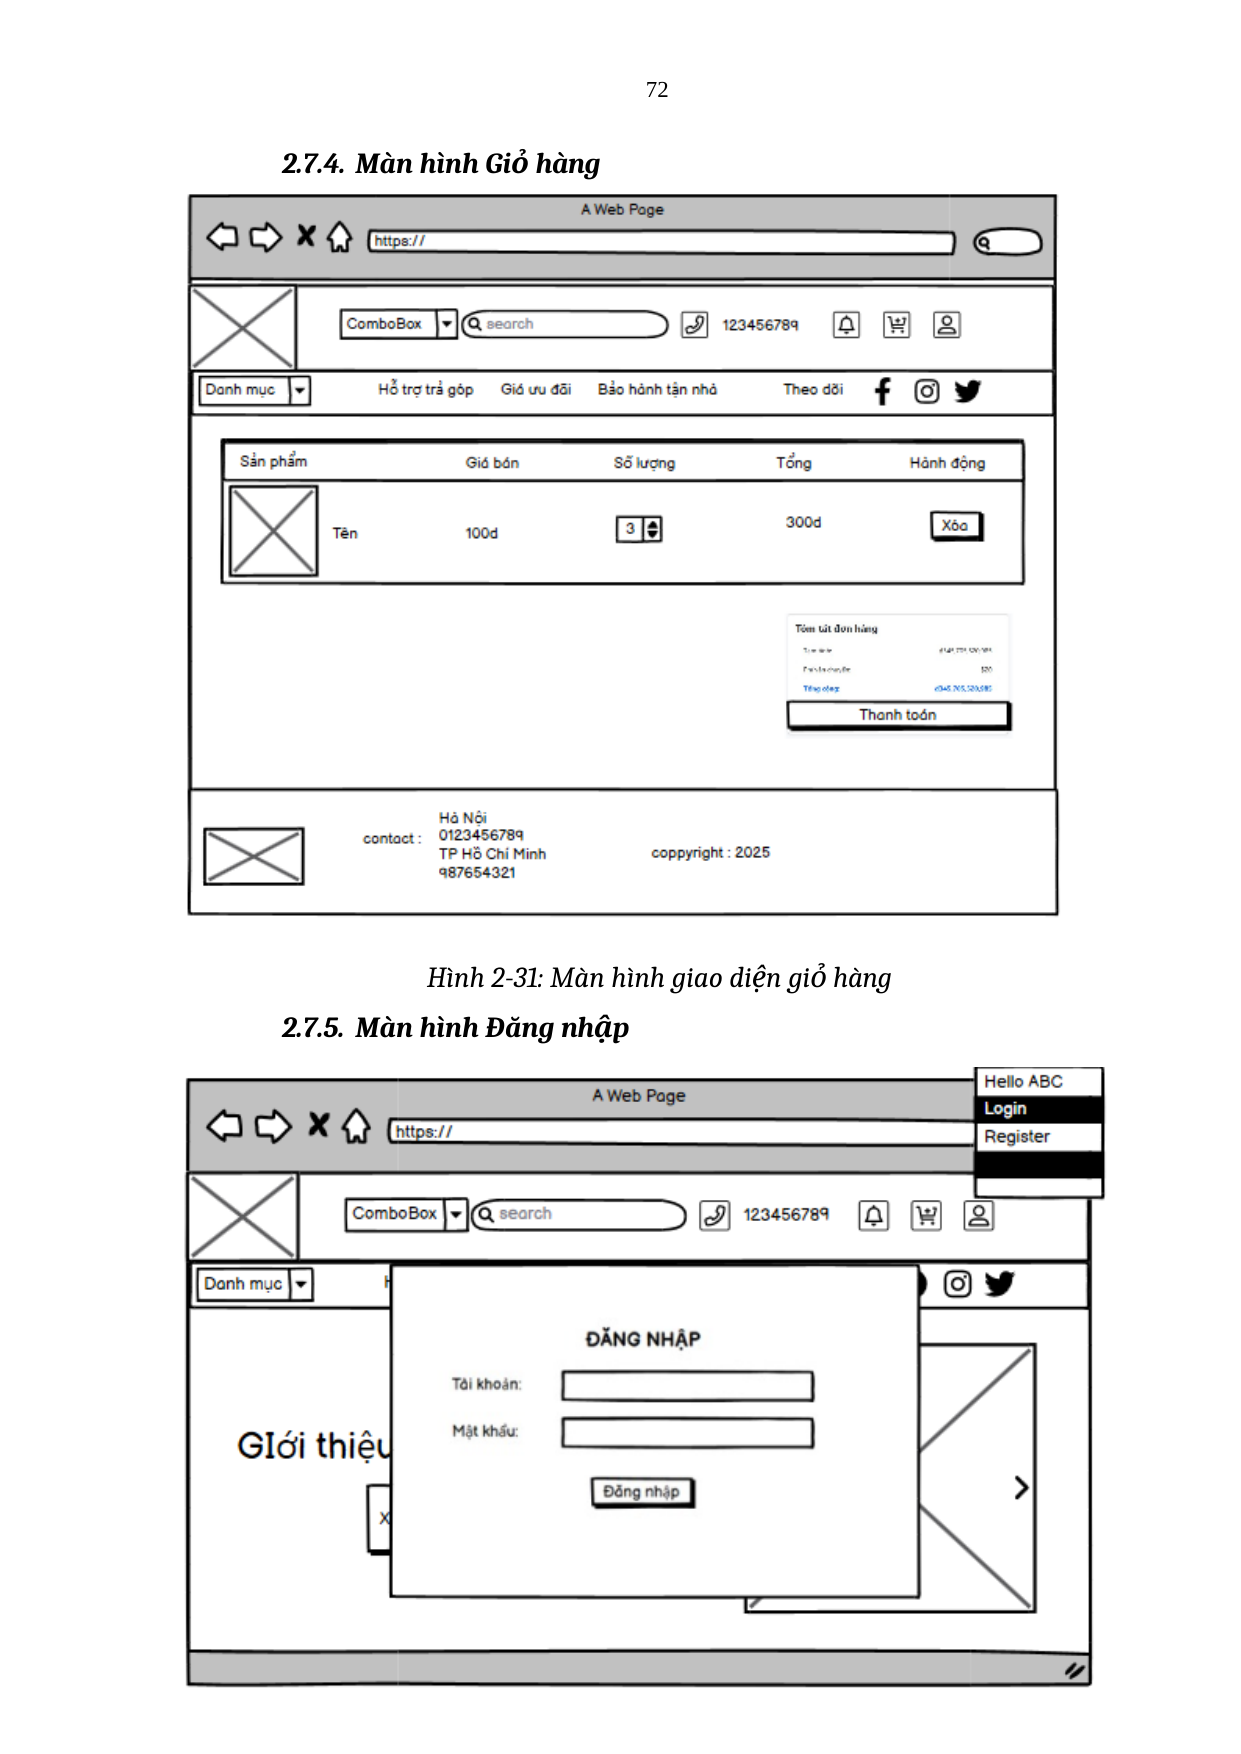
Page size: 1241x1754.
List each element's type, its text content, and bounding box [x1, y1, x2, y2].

subtitle Màn hình Giỏ hàng [282, 147, 1137, 181]
picture [177, 193, 1082, 922]
picture [177, 1067, 1135, 1703]
subtitle Màn hình Đăng nhập [282, 1011, 1137, 1045]
text Hình 2-31: Màn hình giao diện giỏ hàng [427, 961, 1137, 994]
